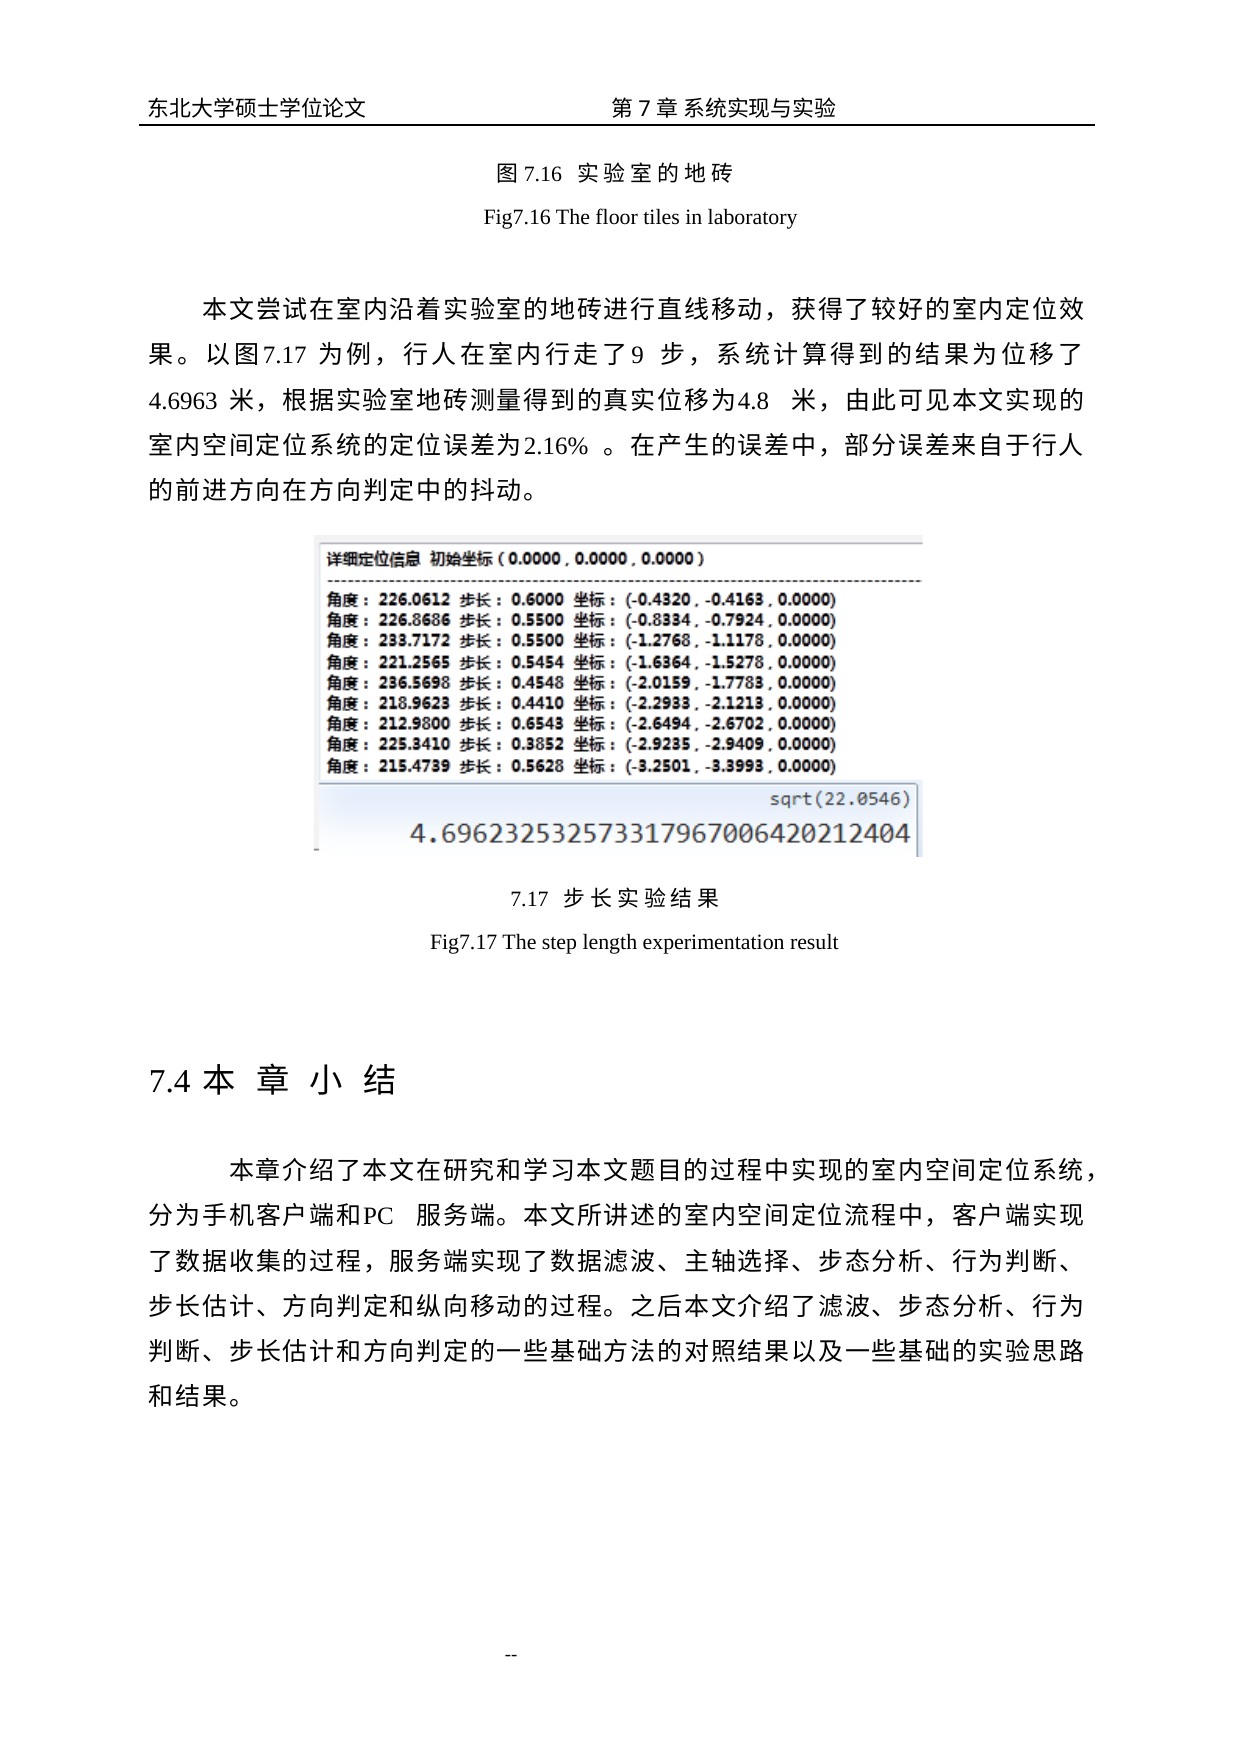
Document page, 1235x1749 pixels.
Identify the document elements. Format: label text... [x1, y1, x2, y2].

text 图7.16 实验室的地砖 [149, 149, 1086, 194]
text Fig7.16 The floor tiles in laboratory [149, 194, 1086, 240]
subtitle 本章小结 [149, 1033, 1086, 1123]
text 本文尝试在室内沿着实验室的地砖进行直线移动，获得了较好的室内定位效果。以图7.17为例，行人在室内行走了9步，系统计算得到的结果为位移了4.6963米，根据实验室地砖测量得到的真实位移为4.8米，由此可见本文实现的室内空间定位系统的定位误差为2.16%。在产生的误差中，部分误差来自于行人的前进方向在方向判定中的抖动。 [149, 285, 1086, 512]
picture [313, 535, 923, 857]
text Fig7.17 The step length experimentation result [149, 919, 1086, 965]
text 本章介绍了本文在研究和学习本文题目的过程中实现的室内空间定位系统，分为手机客户端和PC服务端。本文所讲述的室内空间定位流程中，客户端实现了数据收集的过程，服务端实现了数据滤波、主轴选择、步态分析、行为判断、步长估计、方向判定和纵向移动的过程。之后本文介绍了滤波、步态分析、行为判断、步长估计和方向判定的一些基础方法的对照结果以及一些基础的实验思路和结果。 [149, 1146, 1086, 1418]
